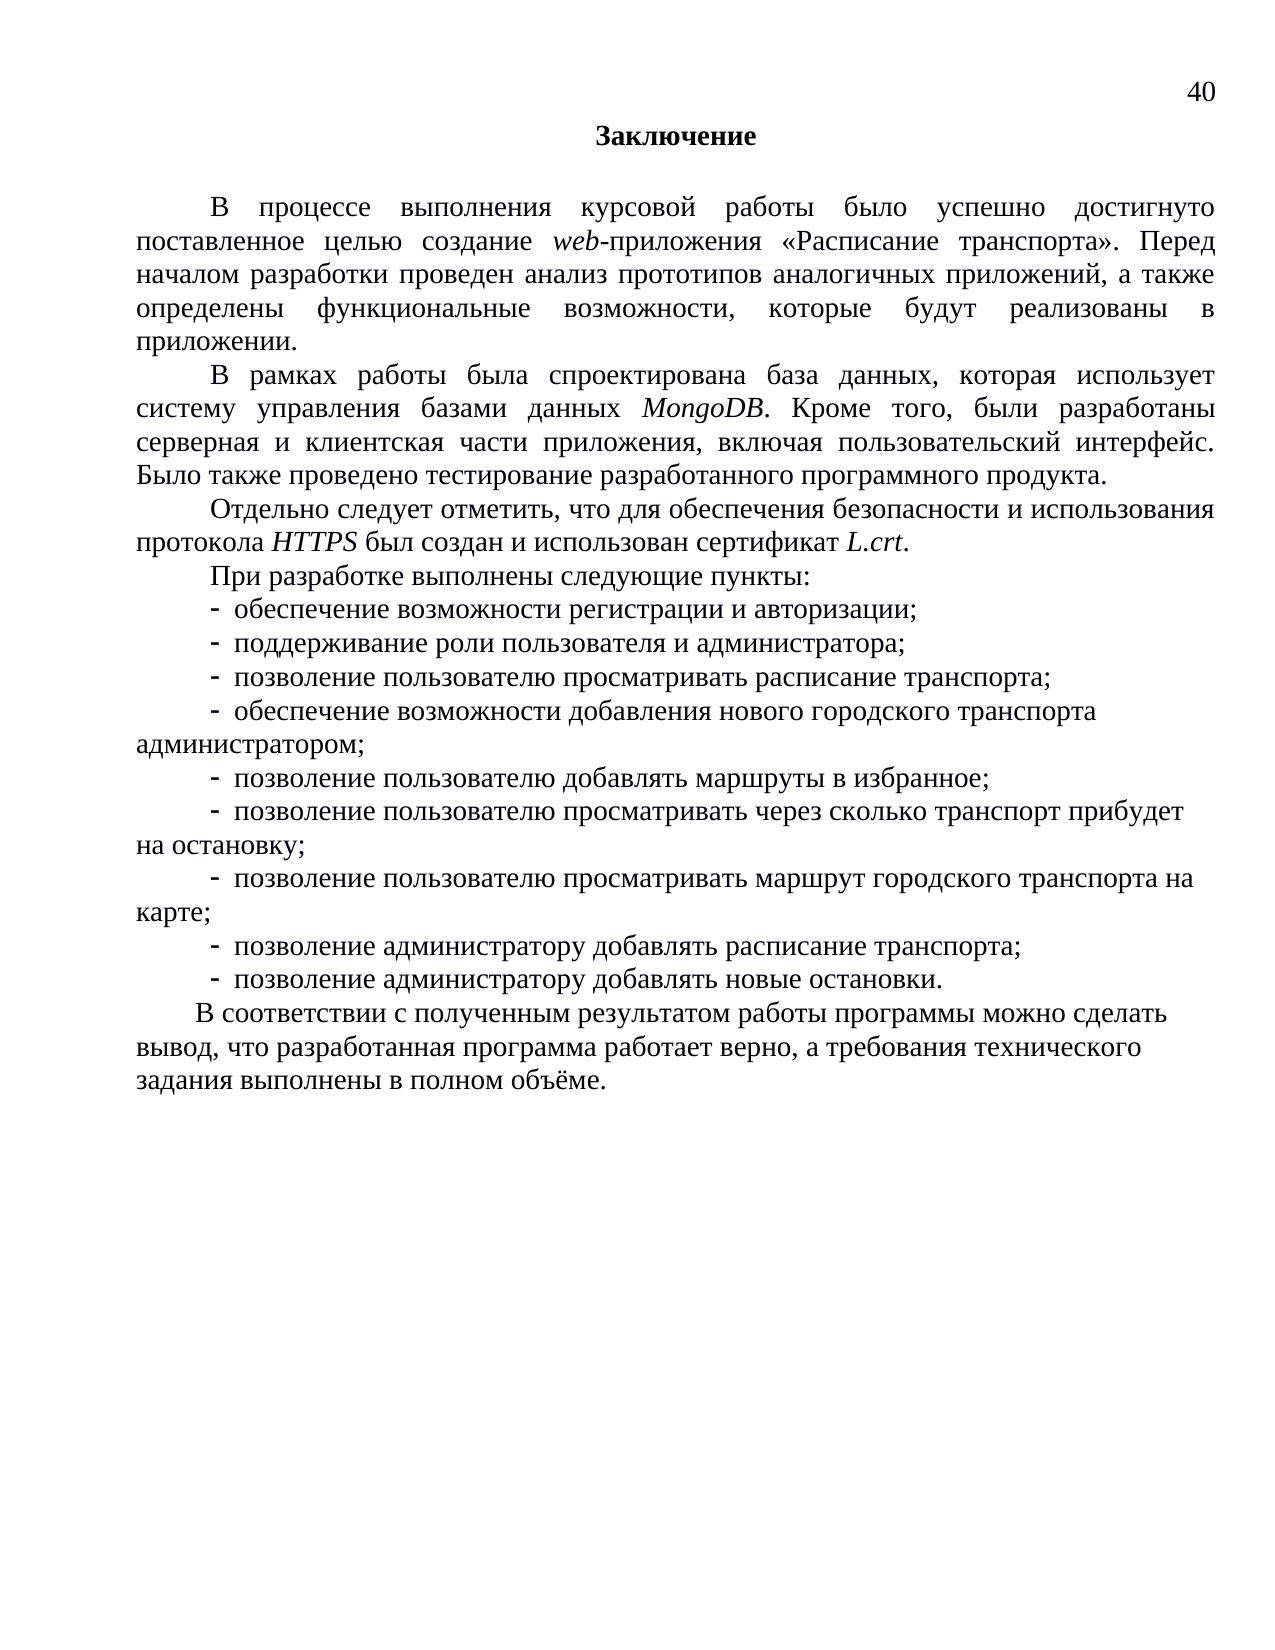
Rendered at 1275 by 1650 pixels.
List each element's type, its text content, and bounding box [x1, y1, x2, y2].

list позволение пользователю просматривать через сколько транспорт прибудет на остановку; [136, 793, 1216, 861]
text При разработке выполнены следующие пункты: [136, 558, 1216, 592]
list позволение пользователю просматривать расписание транспорта; [136, 659, 1216, 693]
list позволение администратору добавлять расписание транспорта; [136, 928, 1216, 961]
list позволение администратору добавлять новые остановки. [136, 961, 1216, 995]
text В рамках работы была спроектирована база данных, которая использует систему управления базами данных MongoDB. Кроме того, были разработаны серверная и клиентская части приложения, включая пользовательский интерфейс. Было также проведено тестирование разработанного программного продукта. [136, 357, 1216, 491]
list поддерживание роли пользователя и администратора; [136, 625, 1216, 659]
list позволение пользователю добавлять маршруты в избранное; [136, 760, 1216, 793]
text В процессе выполнения курсовой работы было успешно достигнуто поставленное целью создание web-приложения «Расписание транспорта». Перед началом разработки проведен анализ прототипов аналогичных приложений, а также определены функциональные возможности, которые будут реализованы в приложении. [136, 189, 1216, 357]
list обеспечение возможности добавления нового городского транспорта администратором; [136, 693, 1216, 760]
list обеспечение возможности регистрации и авторизации; [136, 592, 1216, 625]
subtitle Заключение [136, 118, 1216, 152]
text Отдельно следует отметить, что для обеспечения безопасности и использования протокола HTTPS был создан и использован сертификат L.crt. [136, 491, 1216, 558]
list позволение пользователю просматривать маршрут городского транспорта на карте; [136, 861, 1216, 928]
text В соответствии с полученным результатом работы программы можно сделать вывод, что разработанная программа работает верно, а требования технического задания выполнены в полном объёме. [136, 995, 1216, 1096]
